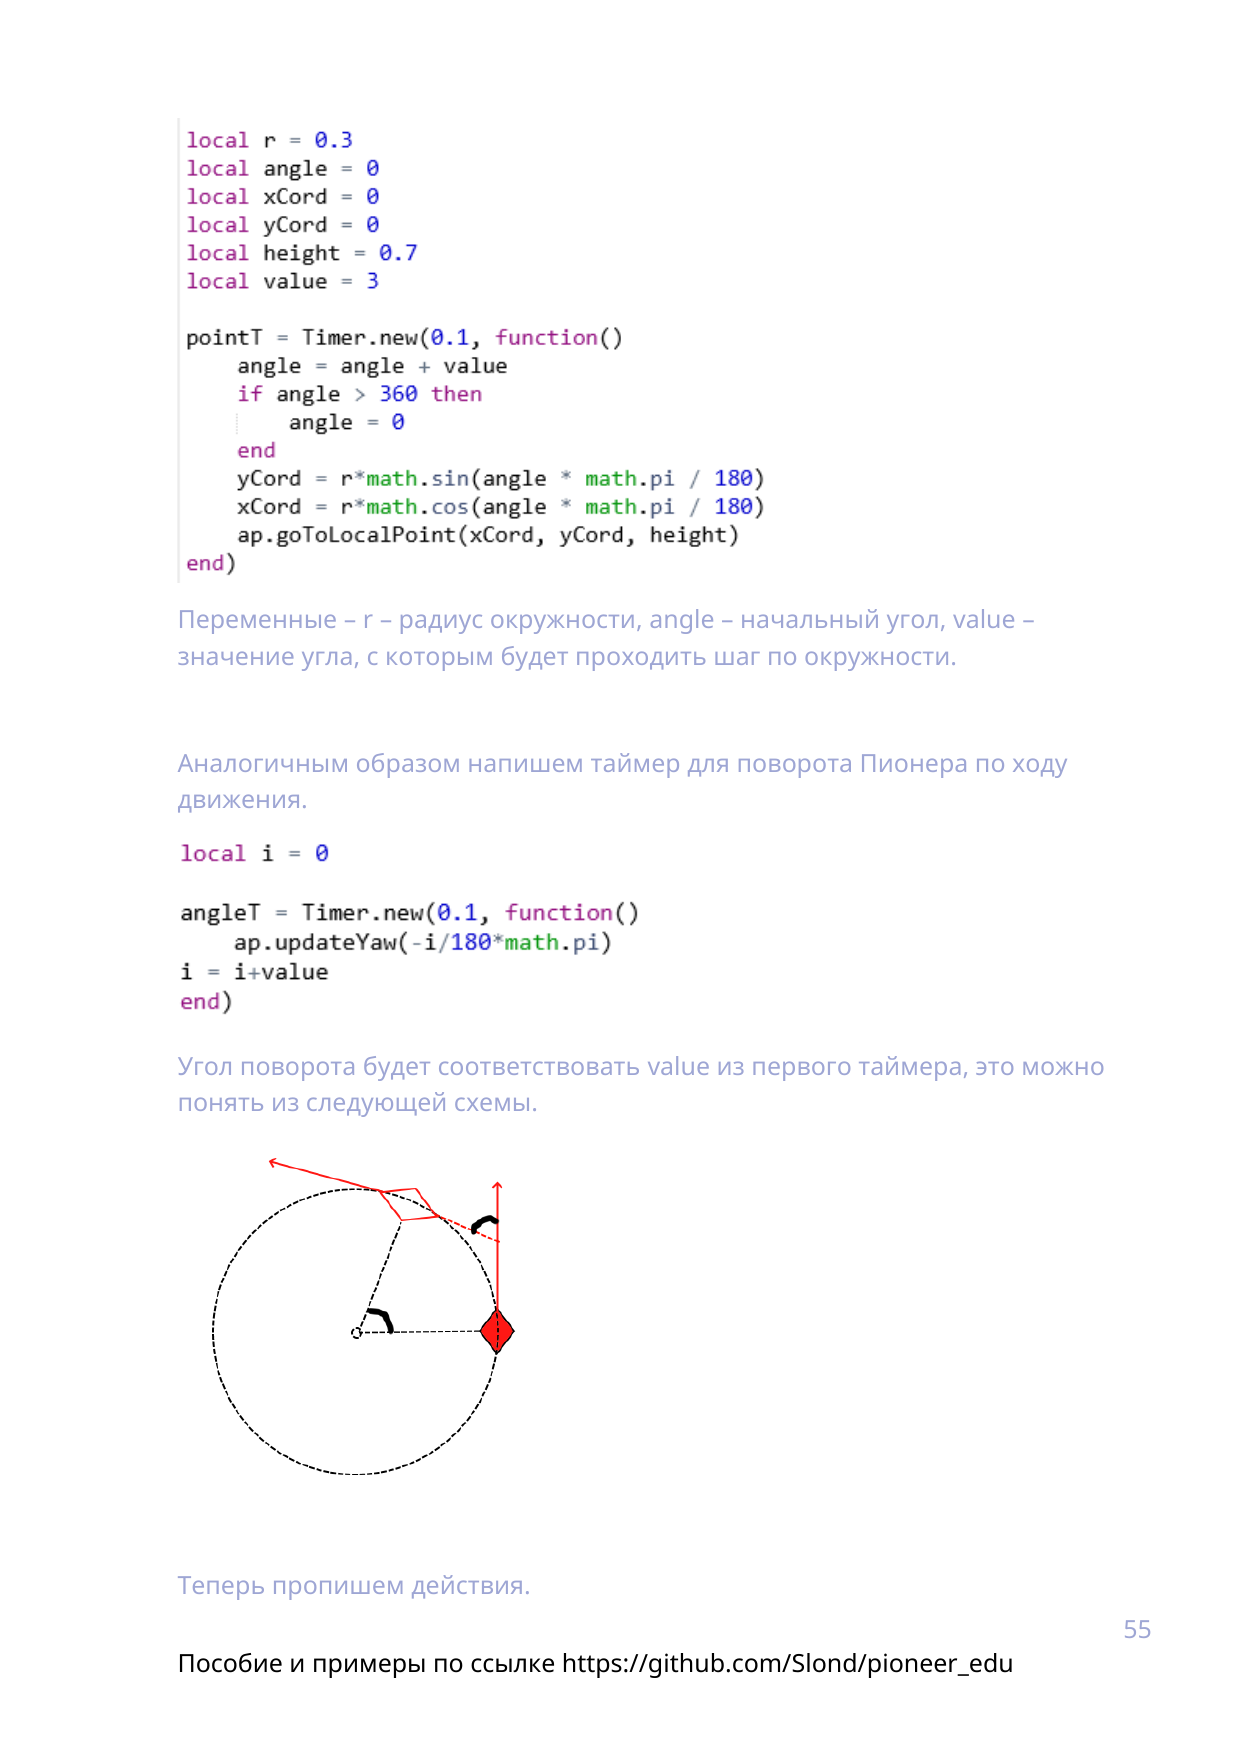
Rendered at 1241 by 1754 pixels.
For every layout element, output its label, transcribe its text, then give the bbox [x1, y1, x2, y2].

picture [177, 835, 652, 1029]
text Аналогичным образом напишем таймер для поворота Пионера по ходу движения. [177, 745, 1152, 816]
text Переменные – r – радиус окружности, angle – начальный угол, value – значение угла, с которым будет проходить шаг по окружности. [177, 602, 1152, 672]
picture [177, 118, 782, 583]
text Угол поворота будет соответствовать value из первого таймера, это можно понять из следующей схемы. [177, 1048, 1152, 1119]
picture [177, 1138, 532, 1495]
text Теперь пропишем действия. [177, 1568, 1152, 1602]
